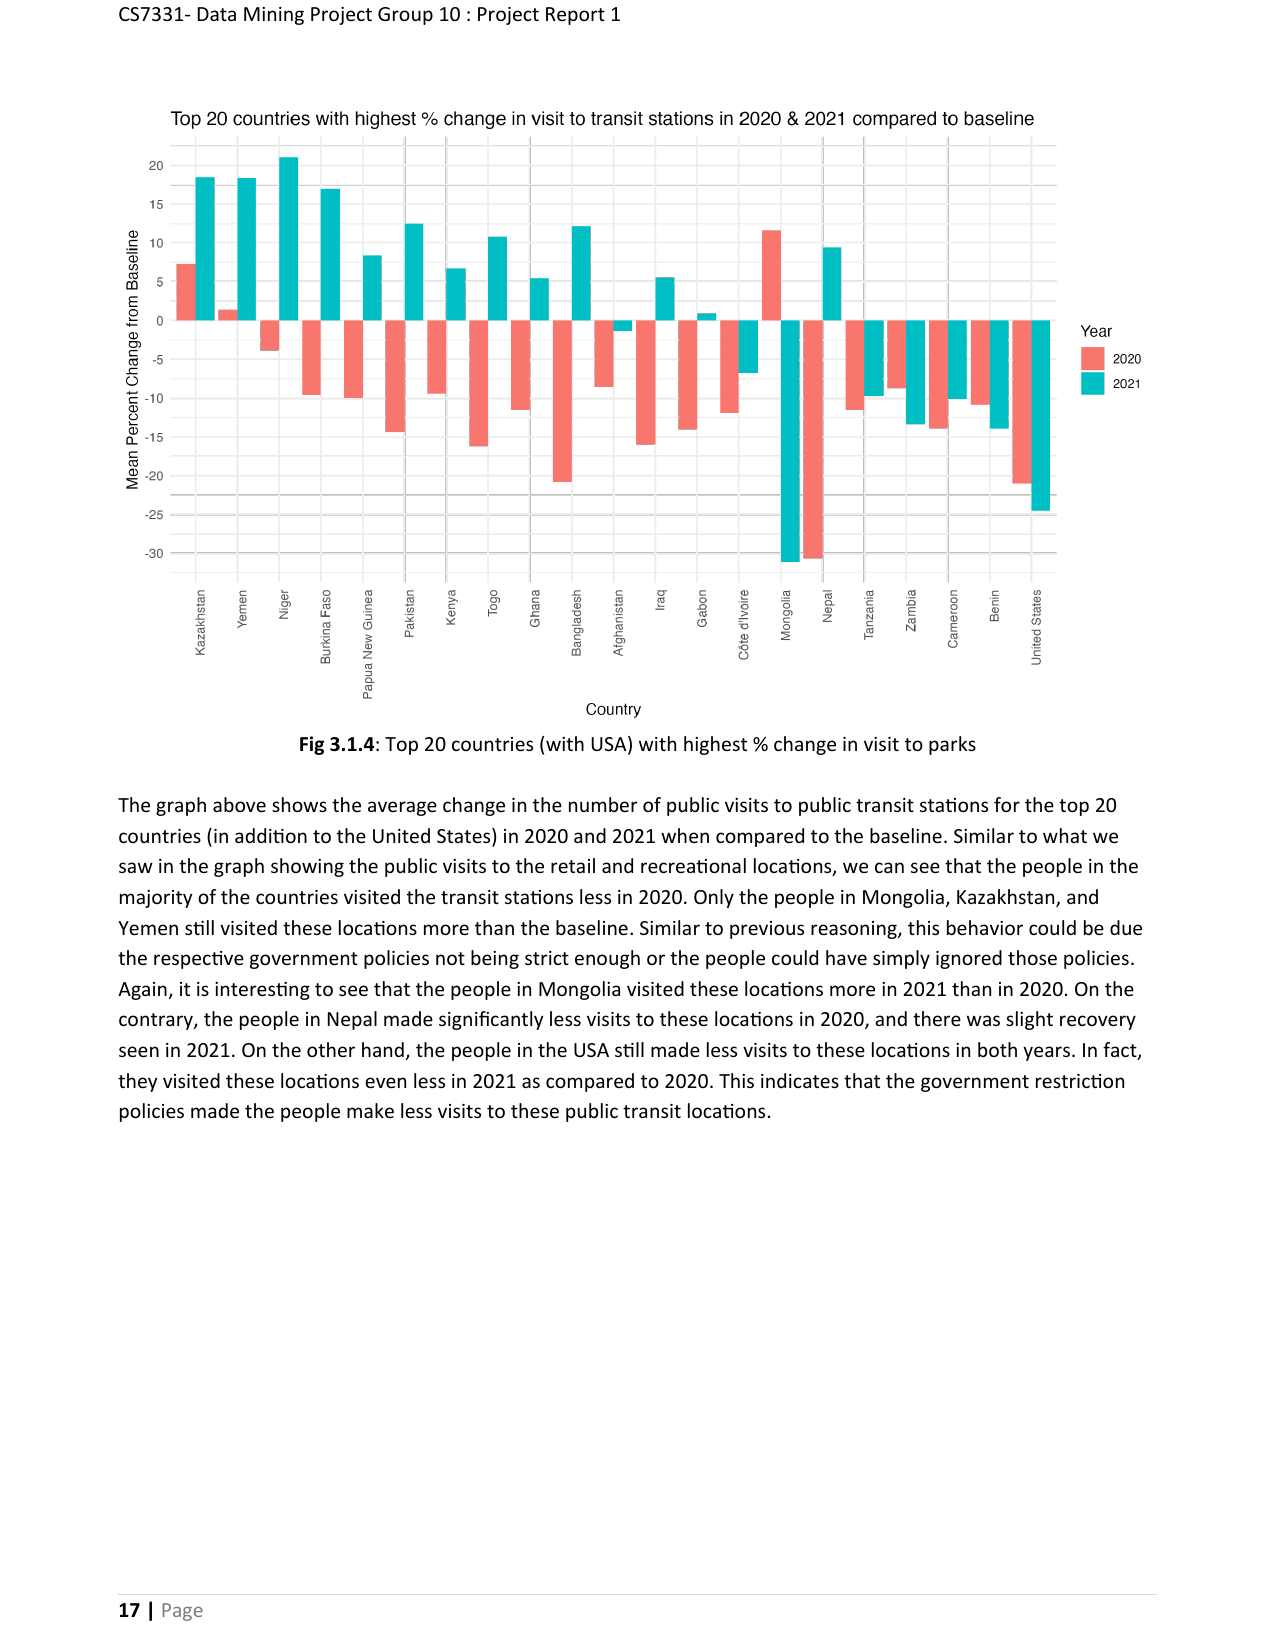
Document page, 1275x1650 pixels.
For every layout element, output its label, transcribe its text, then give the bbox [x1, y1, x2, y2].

text The graph above shows the average change in the number of public visits to public transit stations for the top 20 countries (in addition to the United States) in 2020 and 2021 when compared to the baseline. Similar to what we saw in the graph showing the public visits to the retail and recreational locations, we can see that the people in the majority of the countries visited the transit stations less in 2020. Only the people in Mongolia, Kazakhstan, and Yemen still visited these locations more than the baseline. Similar to previous reasoning, this behavior could be due the respective government policies not being strict enough or the people could have simply ignored those policies. Again, it is interesting to see that the people in Mongolia visited these locations more in 2021 than in 2020. On the contrary, the people in Nepal made significantly less visits to these locations in 2020, and there was slight recovery seen in 2021. On the other hand, the people in the USA still made less visits to these locations in both years. In fact, they visited these locations even less in 2021 as compared to 2020. This indicates that the government restriction policies made the people make less visits to these public transit locations. [118, 791, 1157, 1124]
picture [118, 103, 1157, 726]
text Fig 3.1.4: Top 20 countries (with USA) with highest % change in visit to parks [118, 730, 1157, 757]
